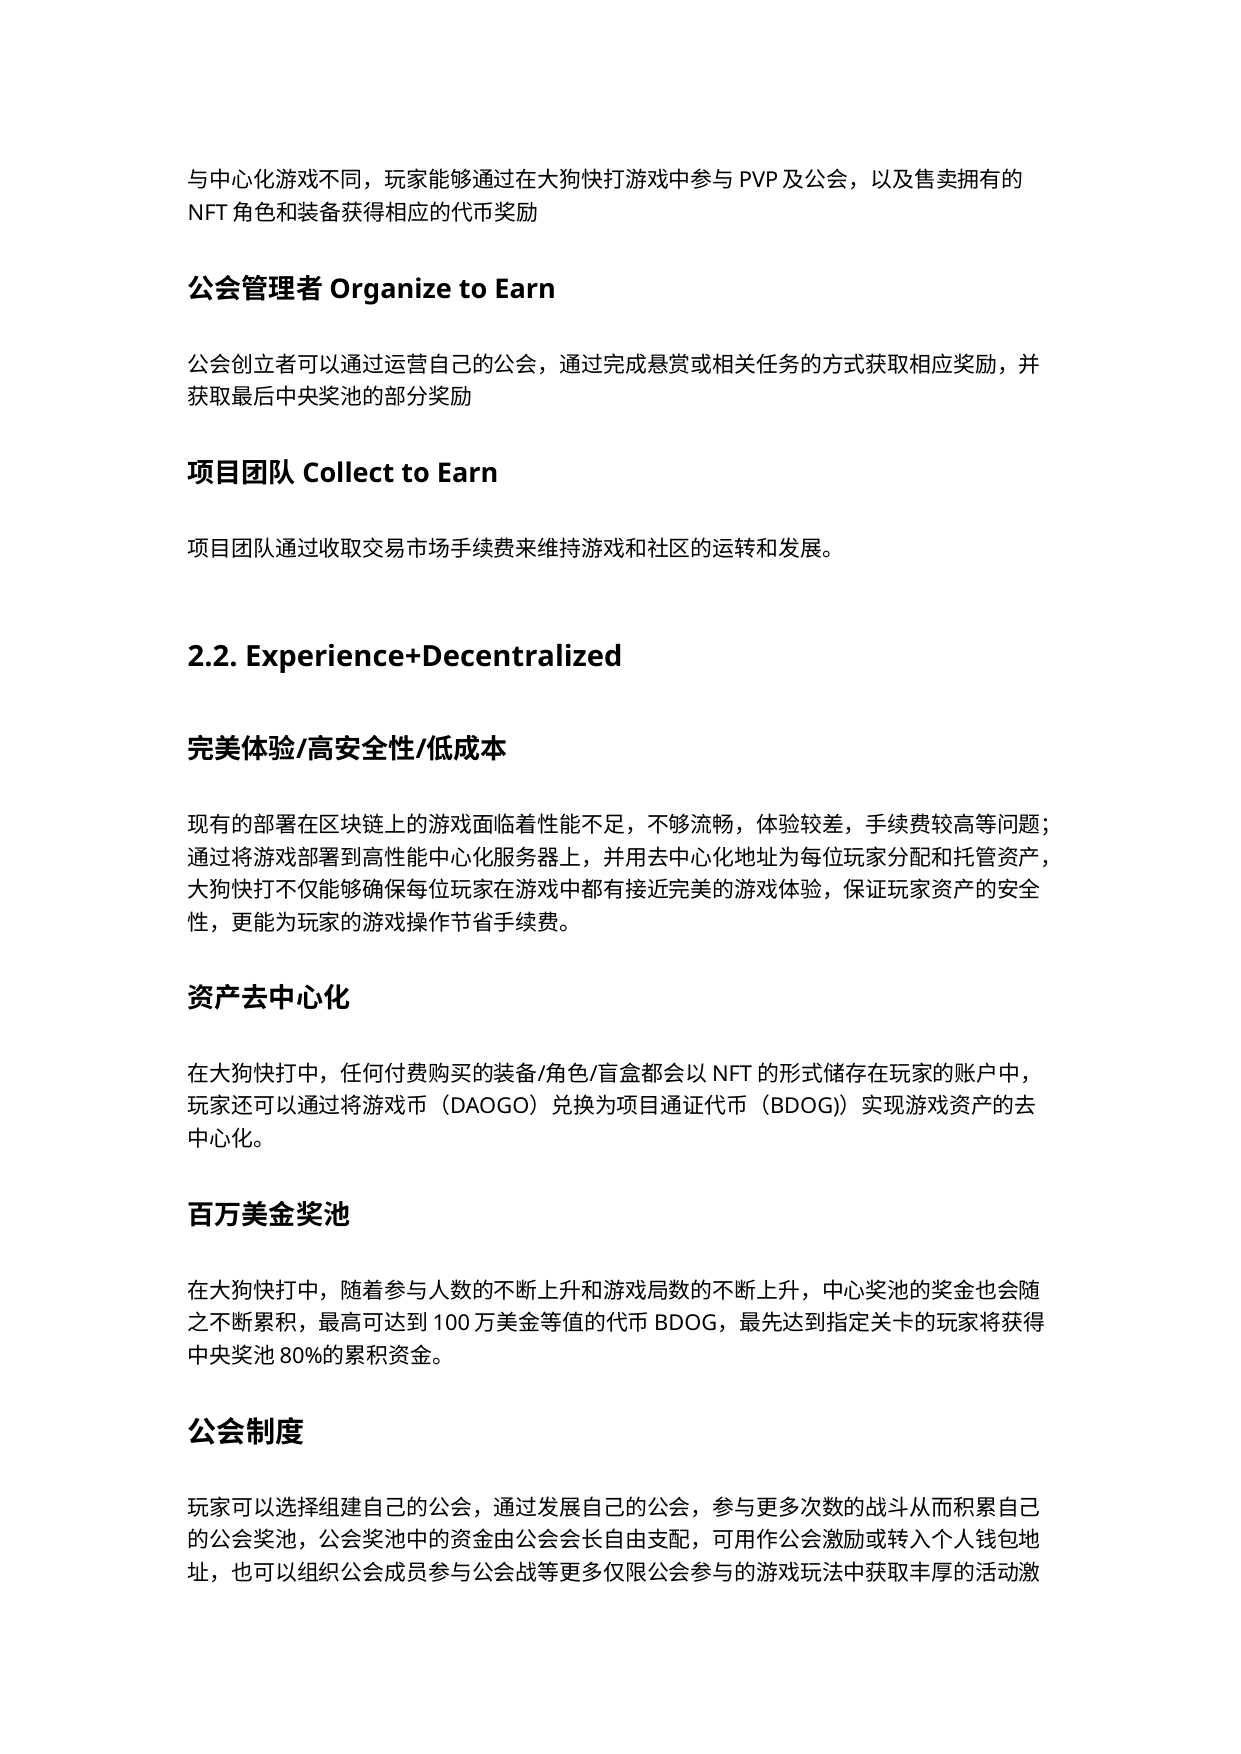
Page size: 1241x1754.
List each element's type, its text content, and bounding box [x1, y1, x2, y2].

text 现有的部署在区块链上的游戏面临着性能不足，不够流畅，体验较差，手续费较高等问题；通过将游戏部署到高性能中心化服务器上，并用去中心化地址为每位玩家分配和托管资产，大狗快打不仅能够确保每位玩家在游戏中都有接近完美的游戏体验，保证玩家资产的安全性，更能为玩家的游戏操作节省手续费。 [187, 807, 1053, 937]
text 完美体验/高安全性/低成本 [187, 714, 1053, 779]
text 项目团队 Collect to Earn [187, 438, 1053, 503]
text 项目团队通过收取交易市场手续费来维持游戏和社区的运转和发展。 [187, 530, 1053, 563]
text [187, 1489, 1053, 1587]
text 与中心化游戏不同，玩家能够通过在大狗快打游戏中参与PVP及公会，以及售卖拥有的NFT角色和装备获得相应的代币奖励 [187, 162, 1053, 227]
text 公会管理者 Organize to Earn [187, 254, 1053, 319]
text 在大狗快打中，随着参与人数的不断上升和游戏局数的不断上升，中心奖池的奖金也会随之不断累积，最高可达到100万美金等值的代币BDOG，最先达到指定关卡的玩家将获得中央奖池80%的累积资金。 [187, 1272, 1053, 1370]
text 百万美金奖池 [187, 1180, 1053, 1245]
text 资产去中心化 [187, 964, 1053, 1029]
text 2.2. Experience+Decentralized [187, 622, 1053, 687]
text 公会创立者可以通过运营自己的公会，通过完成悬赏或相关任务的方式获取相应奖励，并获取最后中央奖池的部分奖励 [187, 346, 1053, 411]
text 在大狗快打中，任何付费购买的装备/角色/盲盒都会以 NFT 的形式储存在玩家的账户中，玩家还可以通过将游戏币（DAOGO）兑换为项目通证代币（BDOG)）实现游戏资产的去中心化。 [187, 1056, 1053, 1153]
text 公会制度 [187, 1397, 1053, 1462]
